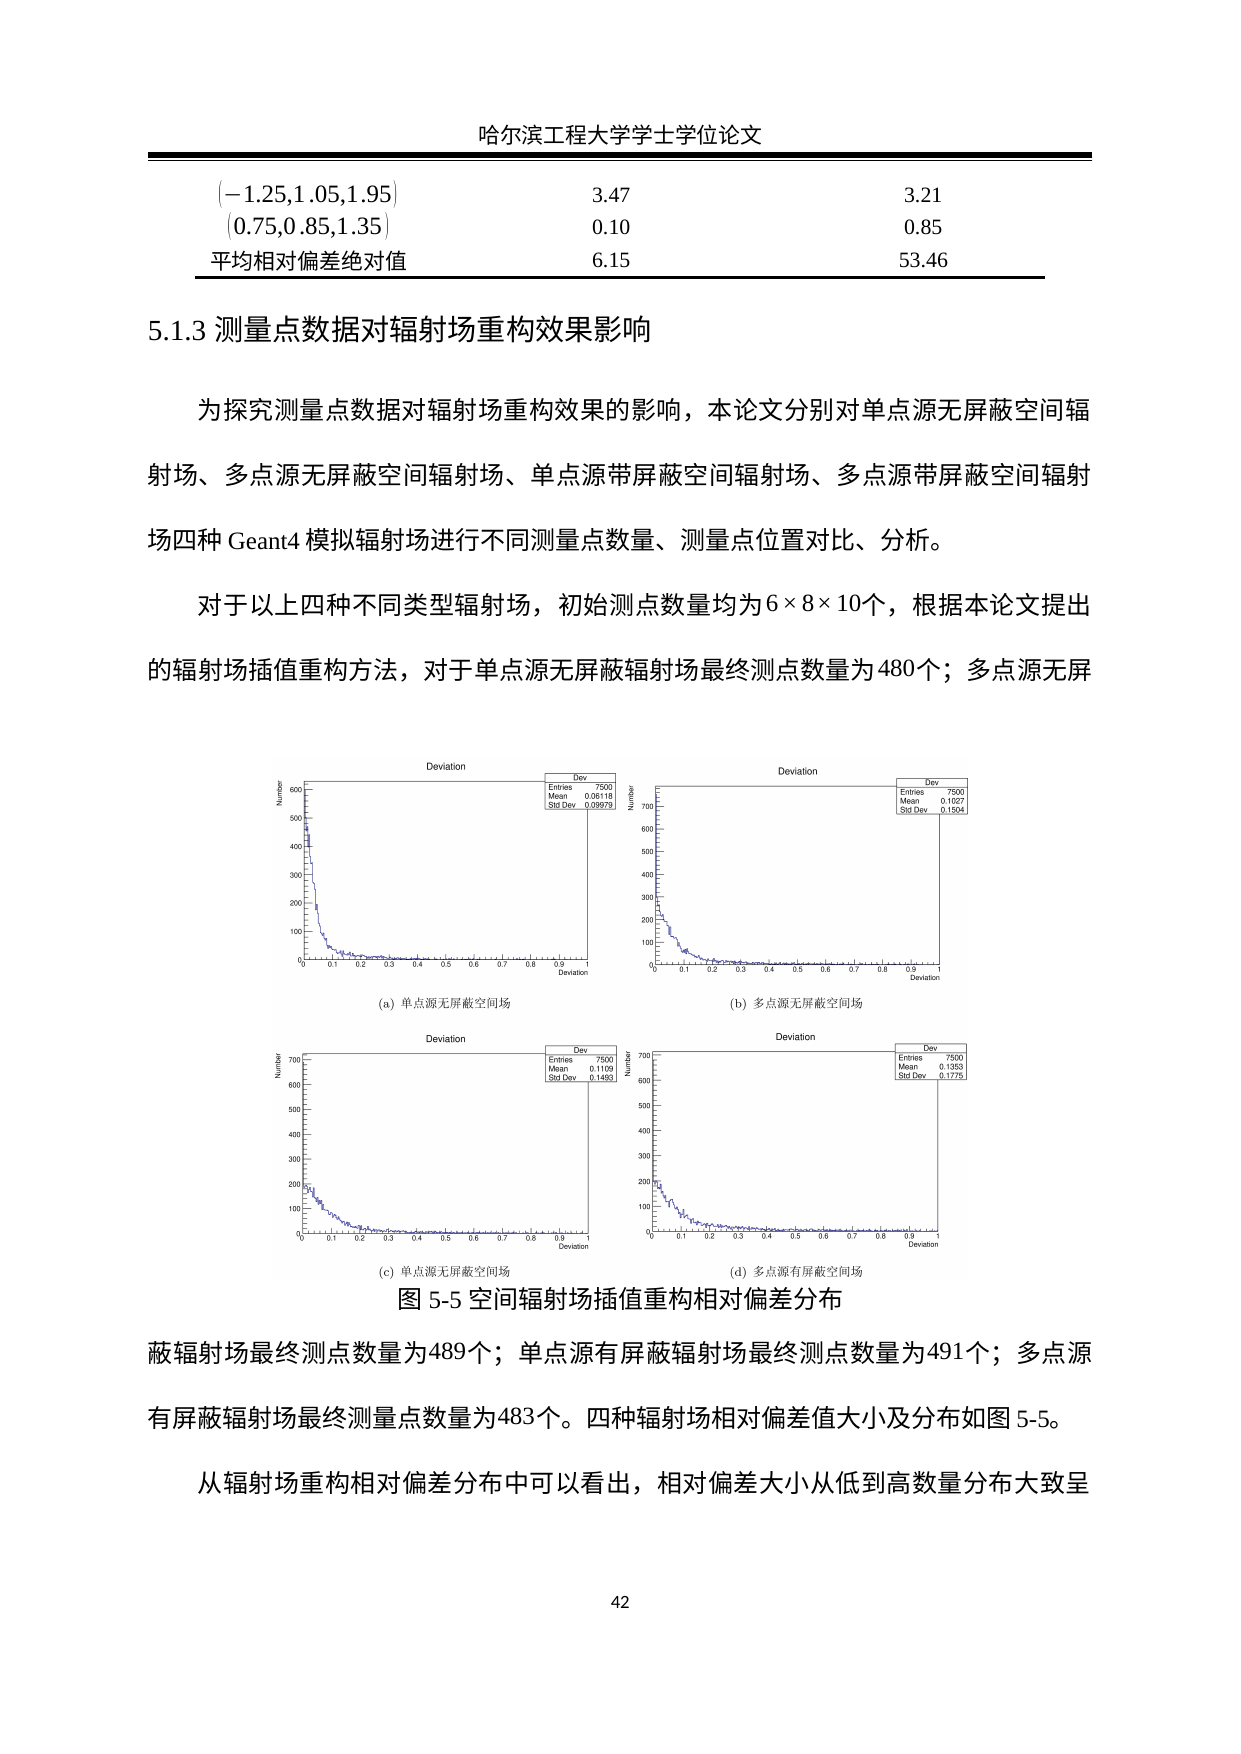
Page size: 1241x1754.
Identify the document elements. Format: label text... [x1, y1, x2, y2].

table_cell 0.10 [421, 211, 736, 243]
table_cell 3.21 [736, 178, 1045, 211]
table_cell [195, 211, 421, 243]
list 测量点数据对辐射场重构效果影响 [148, 295, 1092, 360]
table_cell 53.46 [736, 243, 1045, 276]
table_cell 3.47 [421, 178, 736, 211]
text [148, 1449, 1092, 1514]
table_cell 6.15 [421, 243, 736, 276]
table_cell [195, 178, 421, 211]
table_cell 0.85 [736, 211, 1045, 243]
text 为探究测量点数据对辐射场重构效果的影响，本论文分别对单点源无屏蔽空间辐射场、多点源无屏蔽空间辐射场、单点源带屏蔽空间辐射场、多点源带屏蔽空间辐射场四种Geant4模拟辐射场进行不同测量点数量、测量点位置对比、分析。 [148, 376, 1092, 571]
picture [271, 758, 969, 1280]
table_cell 平均相对偏差绝对值 [195, 243, 421, 276]
